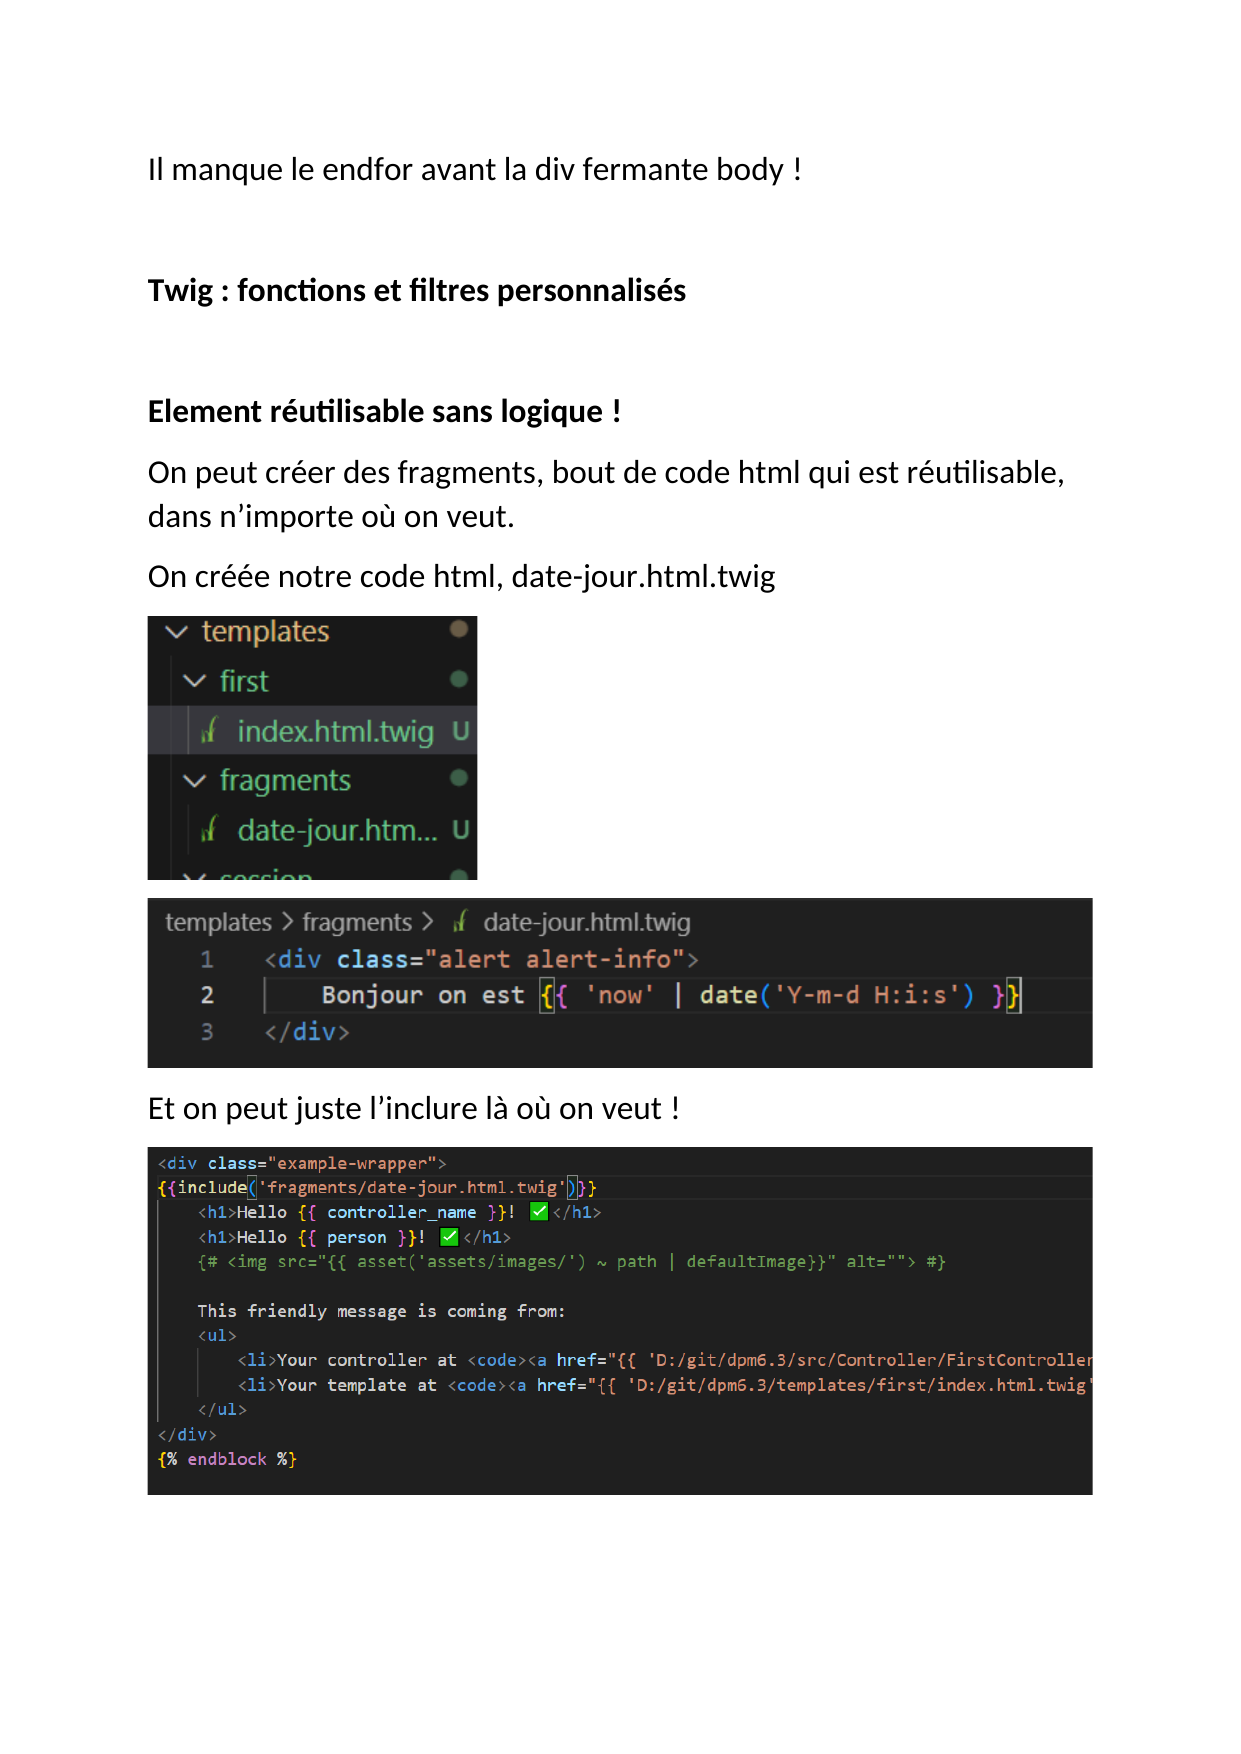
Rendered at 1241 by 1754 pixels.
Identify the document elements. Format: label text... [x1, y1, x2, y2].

picture [147, 898, 1093, 1068]
text Et on peut juste l’inclure là où on veut ! [148, 1087, 1093, 1127]
picture [147, 1147, 1093, 1495]
text Twig : fonctions et filtres personnalisés [148, 269, 1093, 309]
text On peut créer des fragments, bout de code html qui est réutilisable, dans n’importe où on veut. [148, 451, 1093, 535]
picture [147, 616, 478, 880]
text On créée notre code html, date-jour.html.twig [148, 555, 1093, 596]
text Il manque le endfor avant la div fermante body ! [148, 148, 1093, 188]
text Element réutilisable sans logique ! [148, 390, 1093, 431]
